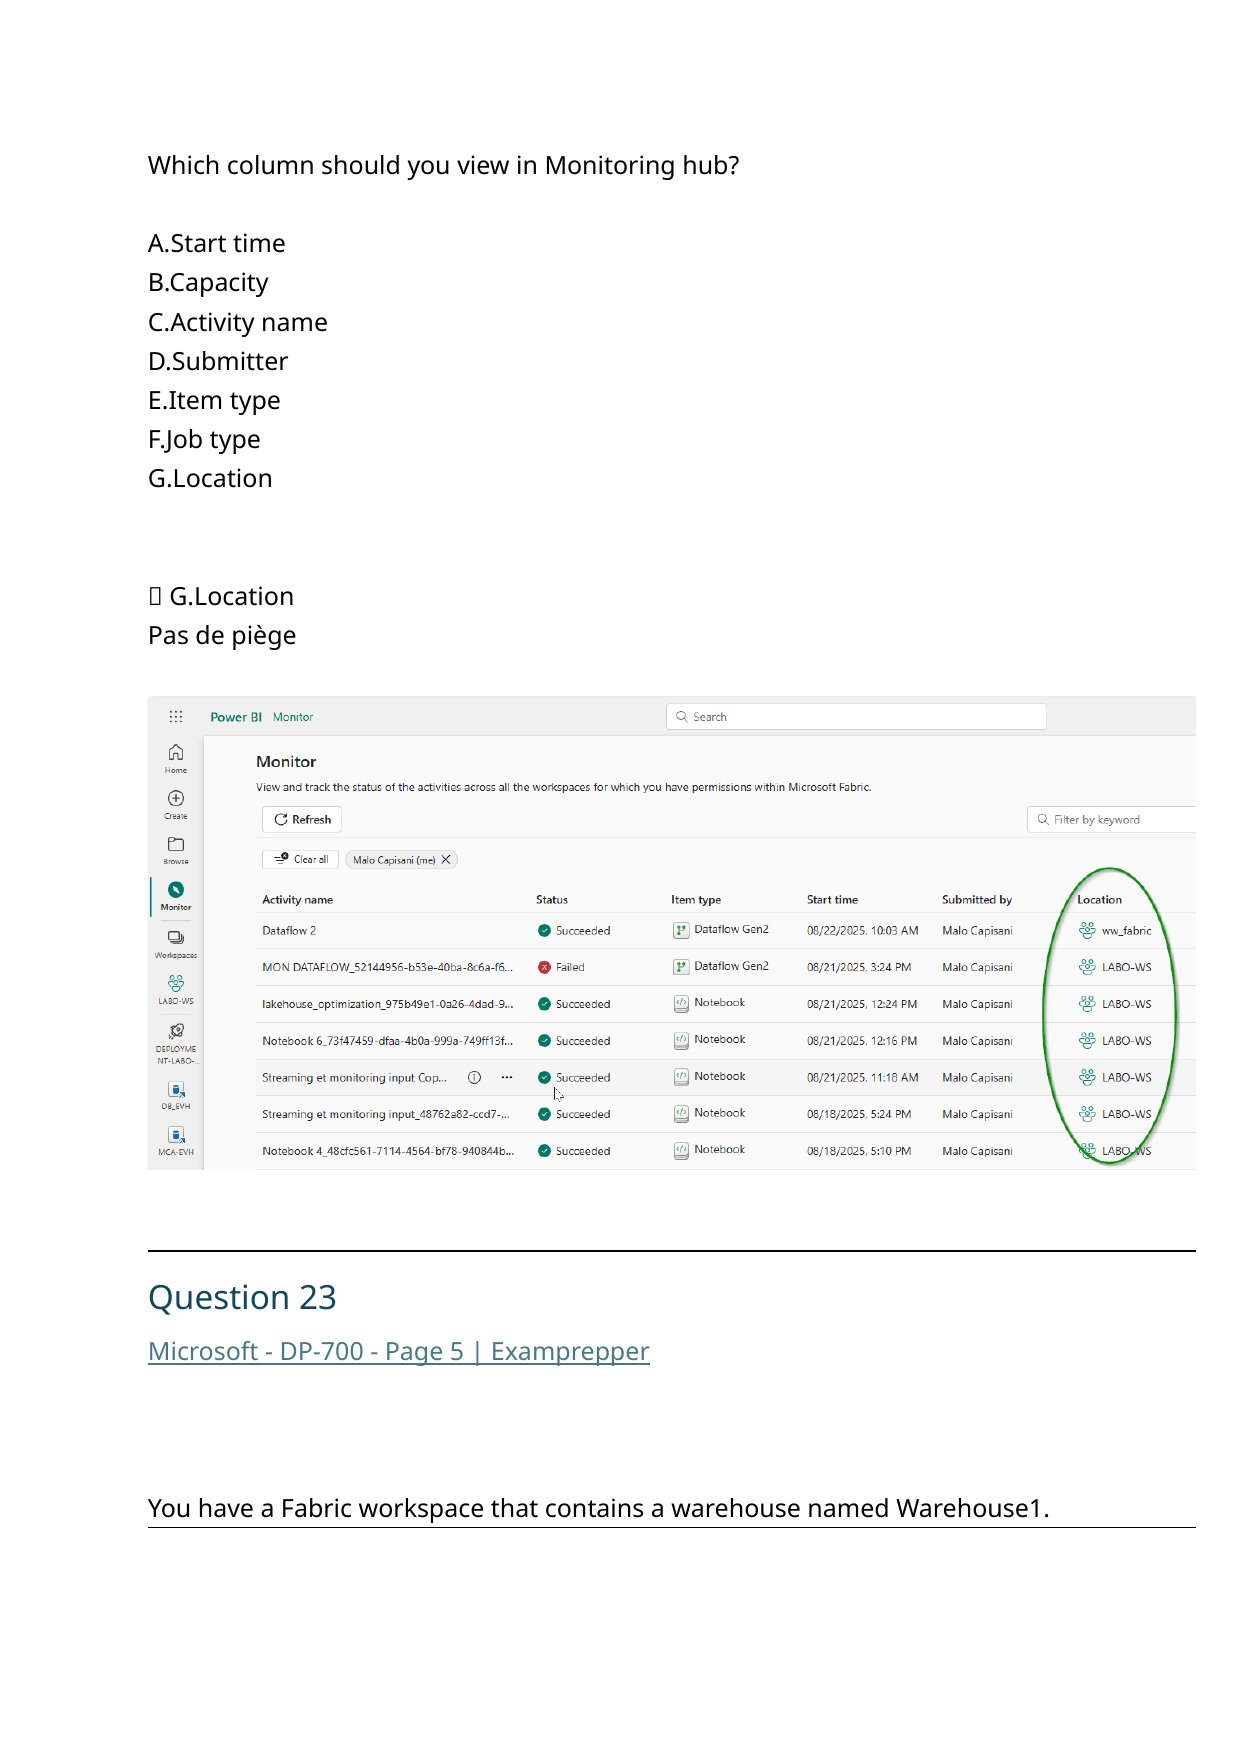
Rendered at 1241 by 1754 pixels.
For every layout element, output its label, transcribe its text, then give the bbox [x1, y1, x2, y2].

text G.Location [148, 461, 1196, 495]
text F.Job type [148, 422, 1196, 456]
text D.Submitter [148, 343, 1196, 377]
picture [147, 696, 1197, 1170]
text Microsoft - DP-700 - Page 5 | Examprepper [148, 1334, 1196, 1368]
text You have a Fabric workspace that contains a warehouse named Warehouse1. [148, 1491, 1196, 1527]
subtitle Question 23 [148, 1273, 1196, 1319]
text Which column should you view in Monitoring hub? [148, 148, 1196, 182]
text Pas de piège [148, 618, 1196, 652]
text B.Capacity [148, 265, 1196, 299]
text C.Activity name [148, 304, 1196, 338]
text A.Start time [148, 226, 1196, 260]
text E.Item type [148, 383, 1196, 417]
text ✅ G.Location [148, 578, 1196, 612]
